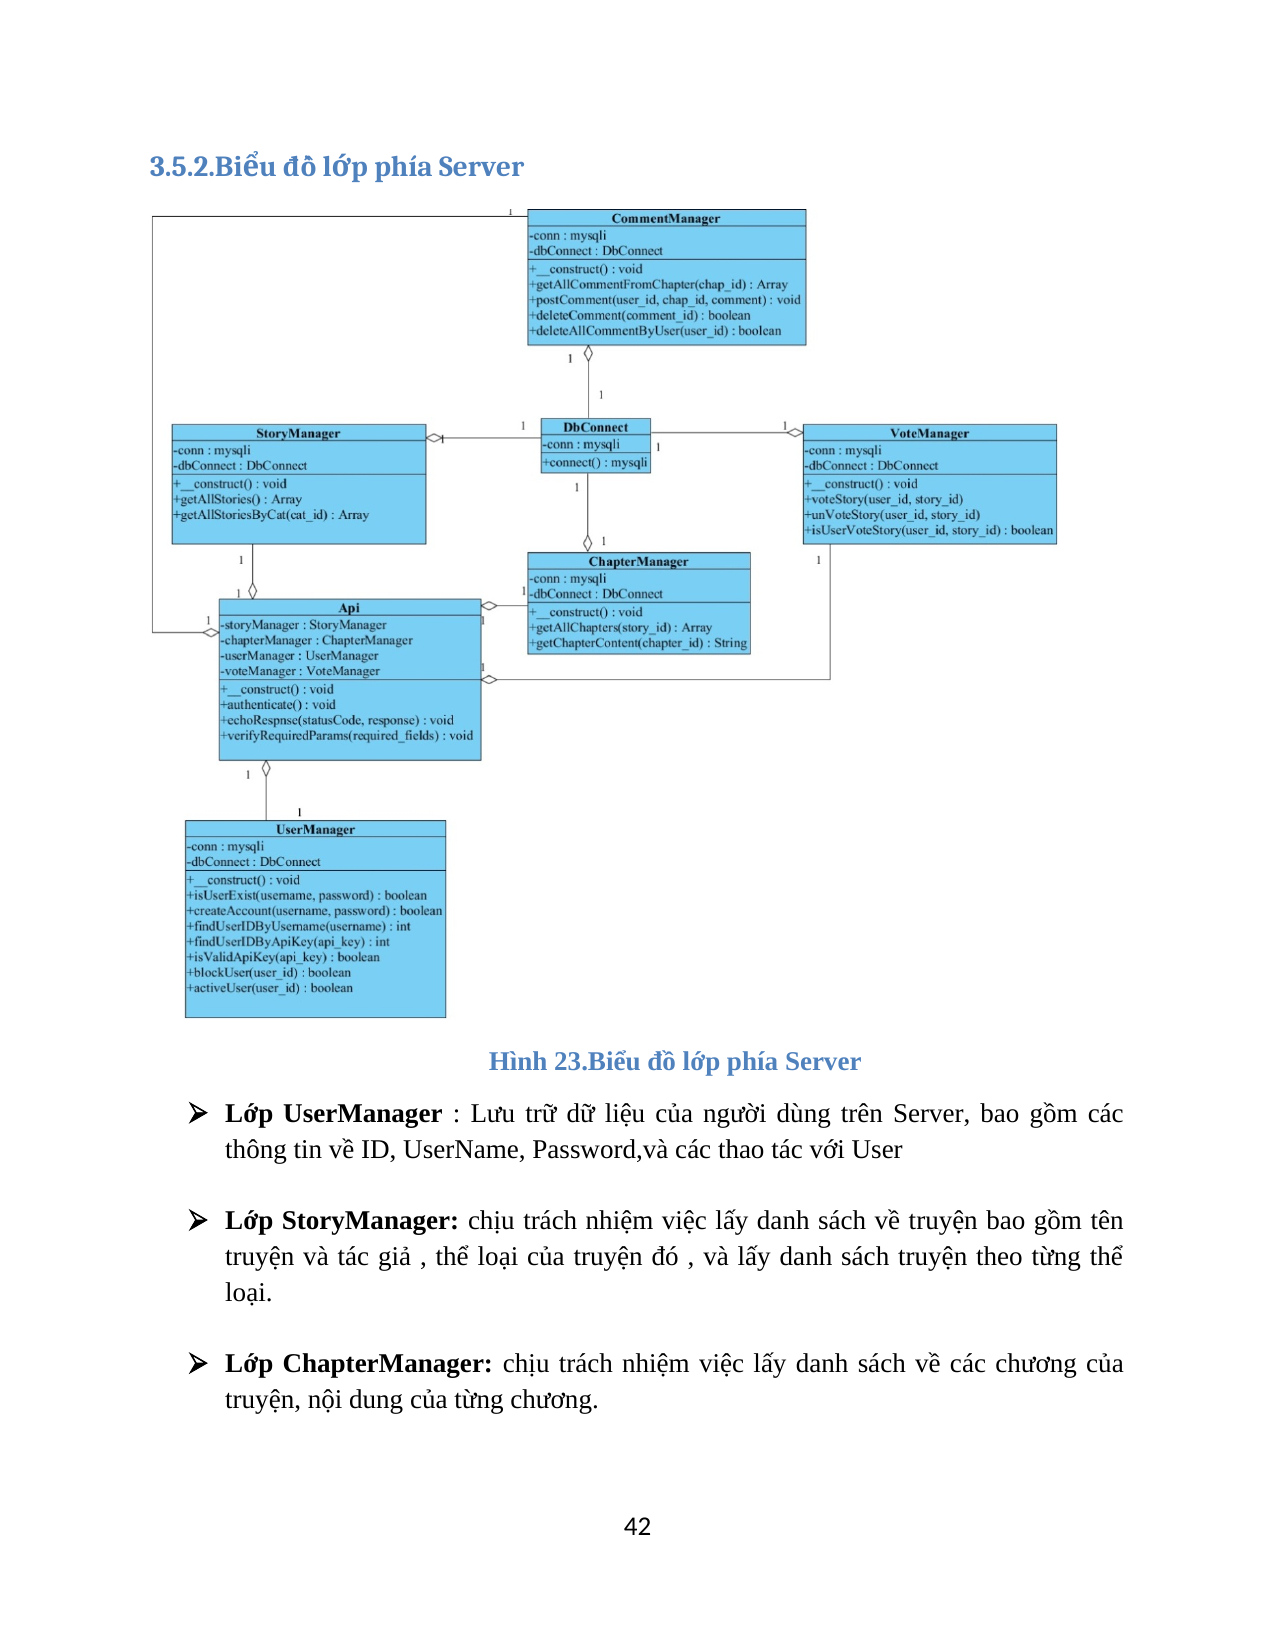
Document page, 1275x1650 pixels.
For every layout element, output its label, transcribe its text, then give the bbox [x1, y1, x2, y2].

list Lớp ChapterManager: chịu trách nhiệm việc lấy danh sách về các chương của truyện, nội dung của từng chương. [187, 1347, 1125, 1414]
list Lớp StoryManager: chịu trách nhiệm việc lấy danh sách về truyện bao gồm tên truyện và tác giả , thể loại của truyện đó , và lấy danh sách truyện theo từng thể loại. [187, 1204, 1125, 1307]
list Lớp UserManager : Lưu trữ dữ liệu của người dùng trên Server, bao gồm các thông tin về ID, UserName, Password,và các thao tác với User [187, 1097, 1125, 1164]
subtitle 3.5.2.Biểu đồ lớp phía Server [150, 150, 1125, 183]
picture [150, 209, 1059, 1020]
